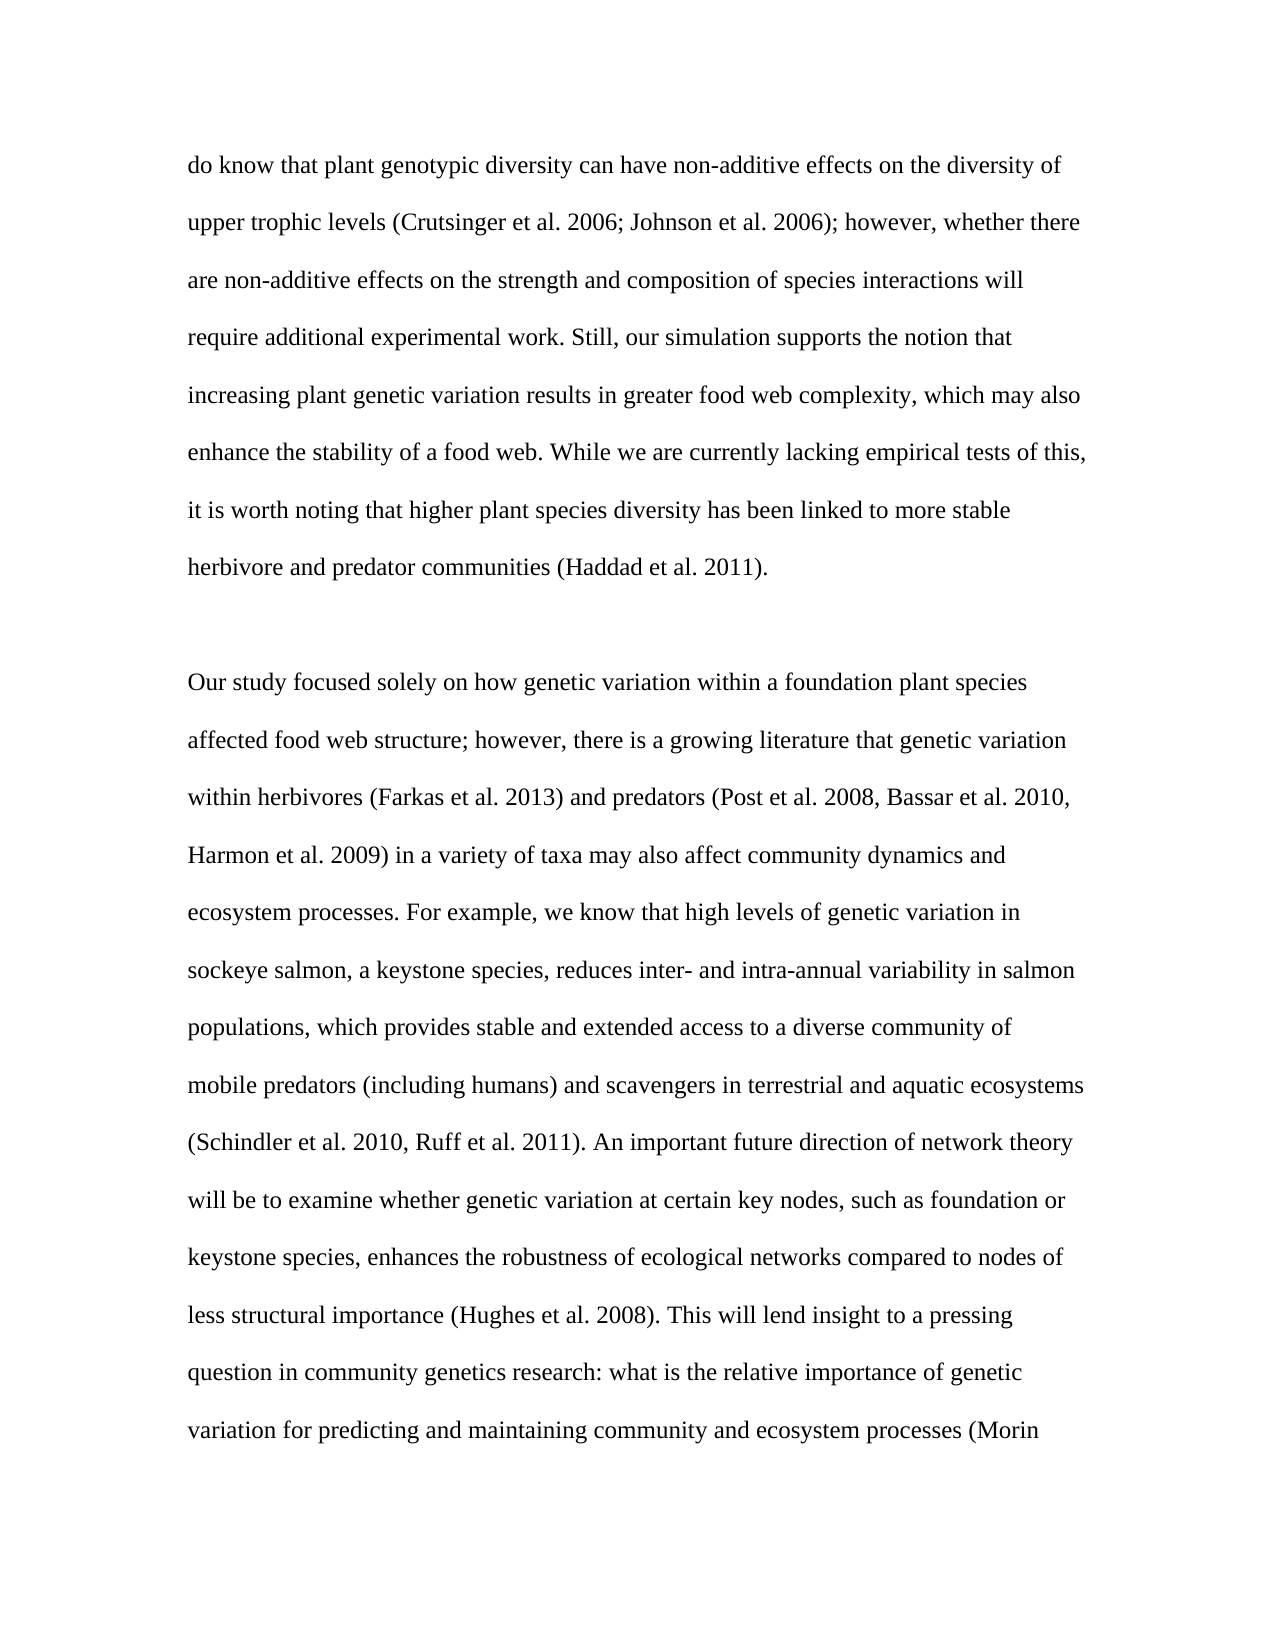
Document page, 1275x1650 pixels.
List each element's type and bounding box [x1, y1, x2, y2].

text [187, 667, 1087, 1444]
text [187, 150, 1087, 581]
